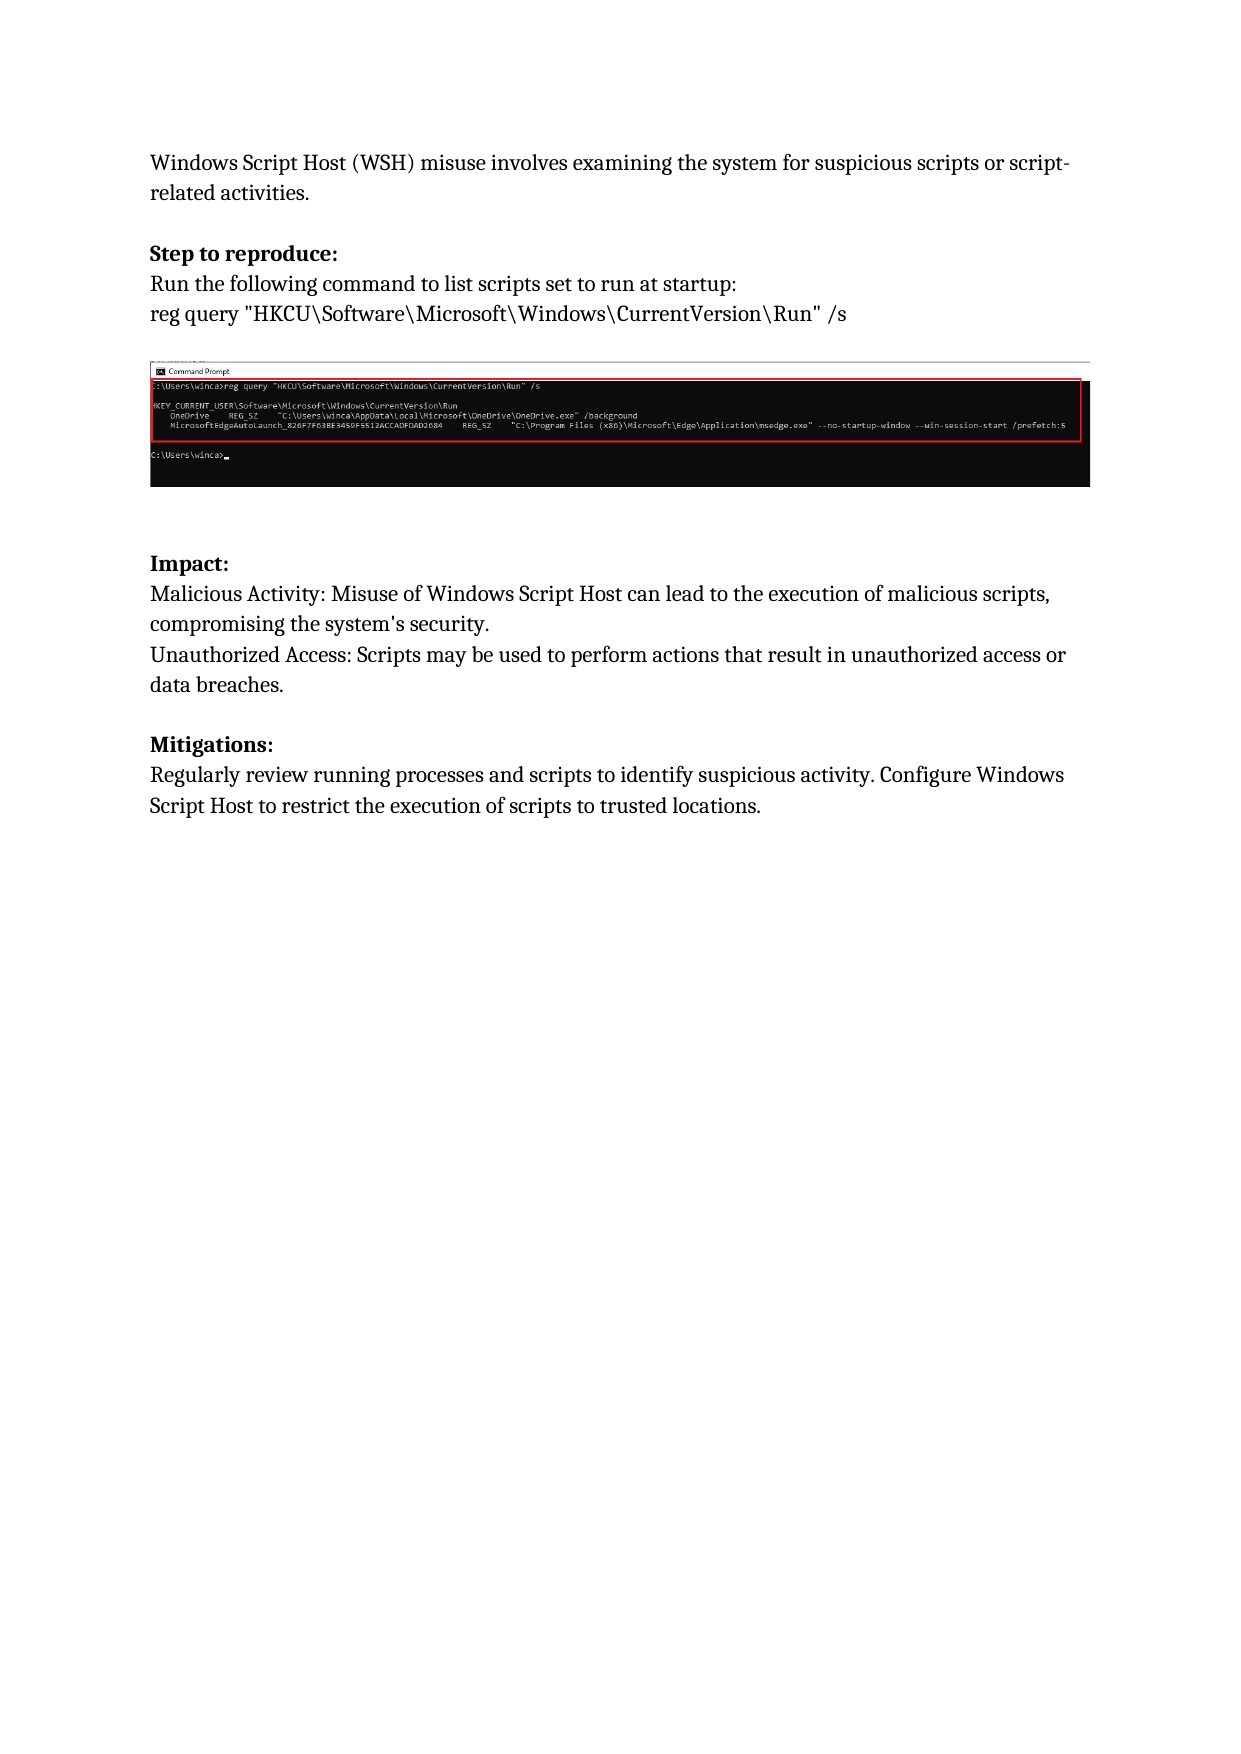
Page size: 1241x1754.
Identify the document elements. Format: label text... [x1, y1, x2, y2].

text reg query "HKCU\Software\Microsoft\Windows\CurrentVersion\Run" /s [150, 301, 1090, 327]
text Step to reproduce: [150, 241, 1090, 267]
text Impact: [150, 551, 1090, 577]
picture [150, 361, 1091, 487]
text Regularly review running processes and scripts to identify suspicious activity. Configure Windows Script Host to restrict the execution of scripts to trusted locations. [150, 762, 1090, 819]
text Windows Script Host (WSH) misuse involves examining the system for suspicious scripts or script-related activities. [150, 150, 1090, 207]
text Run the following command to list scripts set to run at startup: [150, 271, 1090, 297]
text Unauthorized Access: Scripts may be used to perform actions that result in unauthorized access or data breaches. [150, 641, 1090, 698]
text Malicious Activity: Misuse of Windows Script Host can lead to the execution of malicious scripts, compromising the system's security. [150, 581, 1090, 637]
text Mitigations: [150, 732, 1090, 758]
